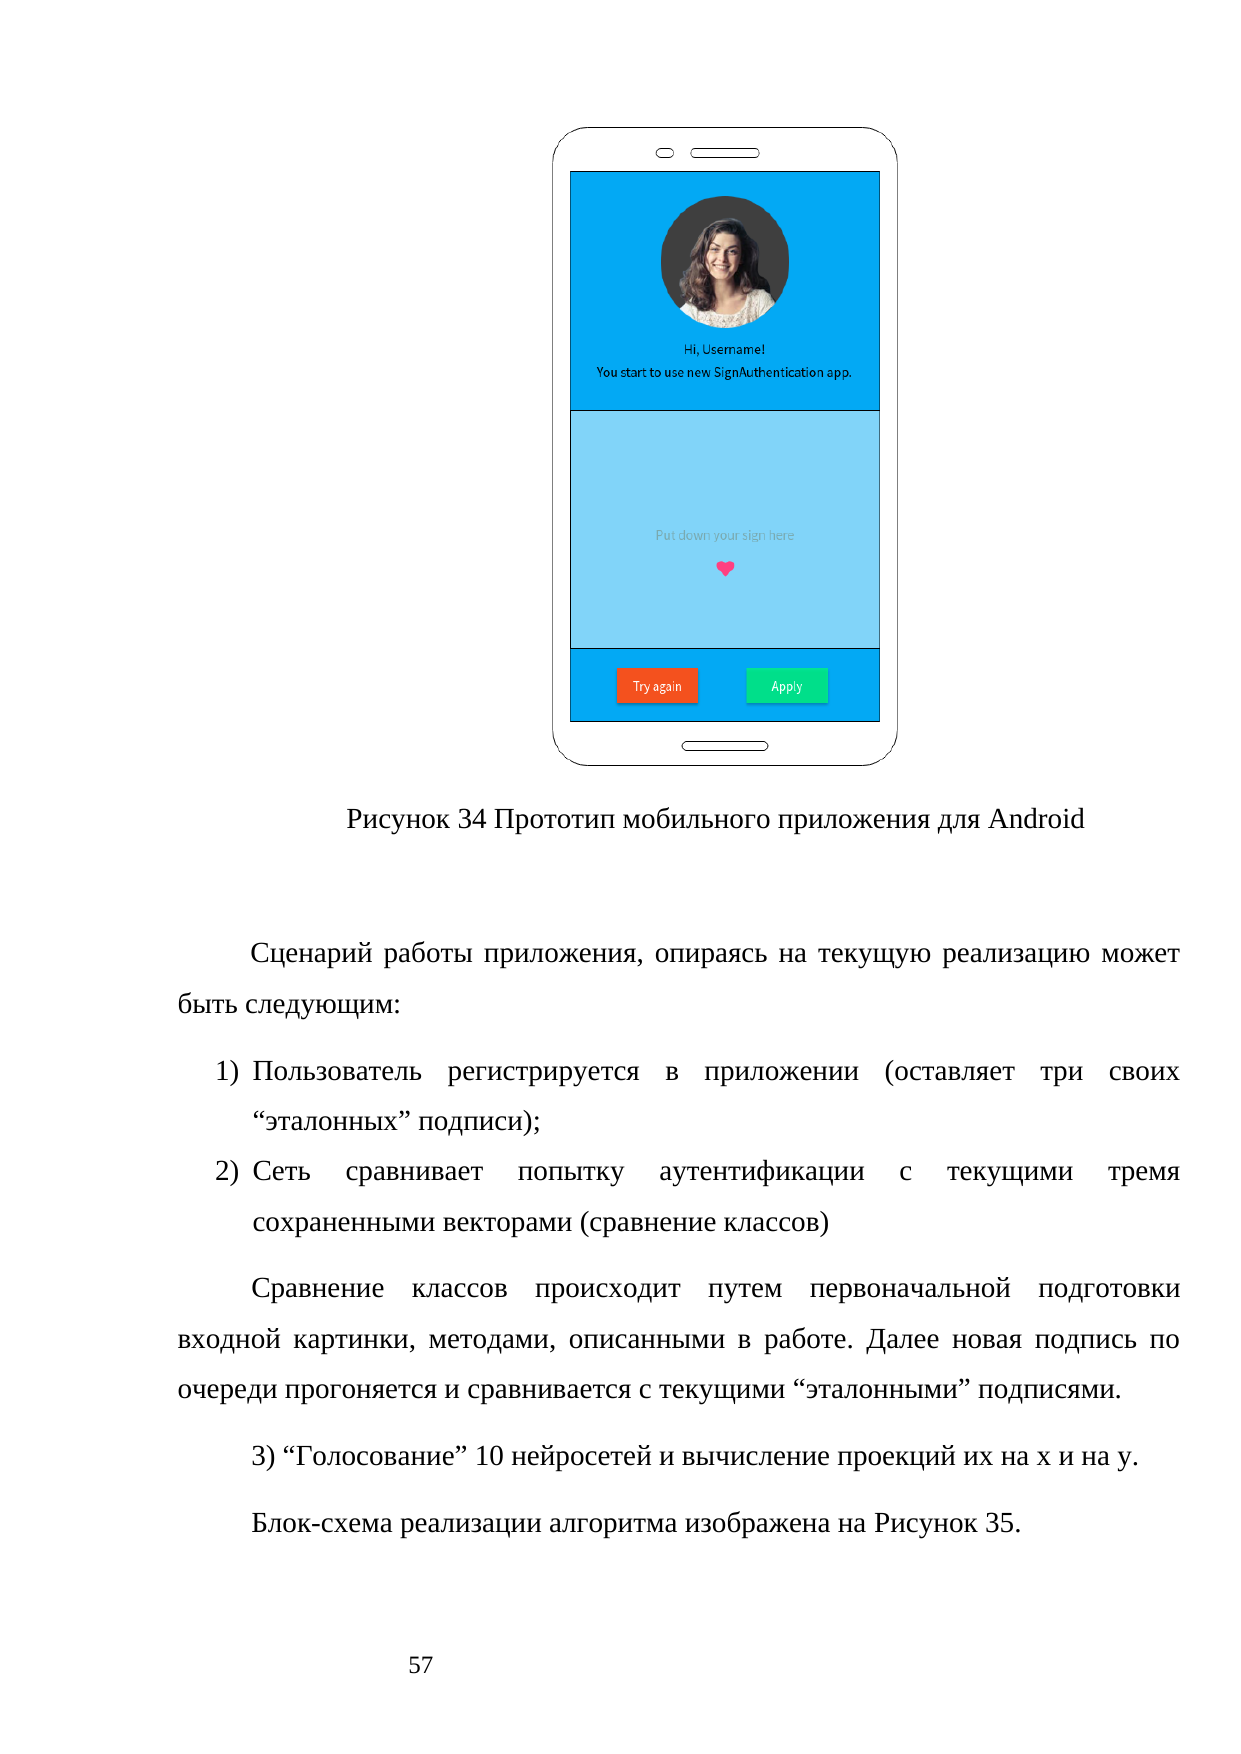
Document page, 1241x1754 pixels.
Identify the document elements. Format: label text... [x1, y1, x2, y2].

text Рисунок 34 Прототип мобильного приложения для Android [177, 801, 1181, 835]
text Блок-схема реализации алгоритма изображена на Рисунок 35. [177, 1505, 1181, 1539]
picture [492, 118, 939, 771]
text 3) “Голосование” 10 нейросетей и вычисление проекций их на x и на y. [177, 1438, 1181, 1472]
list Пользователь регистрируется в приложении (оставляет три своих “эталонных” подписи); [215, 1053, 1181, 1137]
text Сравнение классов происходит путем первоначальной подготовки входной картинки, методами, описанными в работе. Далее новая подпись по очереди прогоняется и сравнивается с текущими “эталонными” подписями. [177, 1271, 1181, 1405]
text Сценарий работы приложения, опираясь на текущую реализацию может быть следующим: [177, 935, 1181, 1019]
list Сеть сравнивает попытку аутентификации с текущими тремя сохраненными векторами (сравнение классов) [215, 1153, 1181, 1237]
